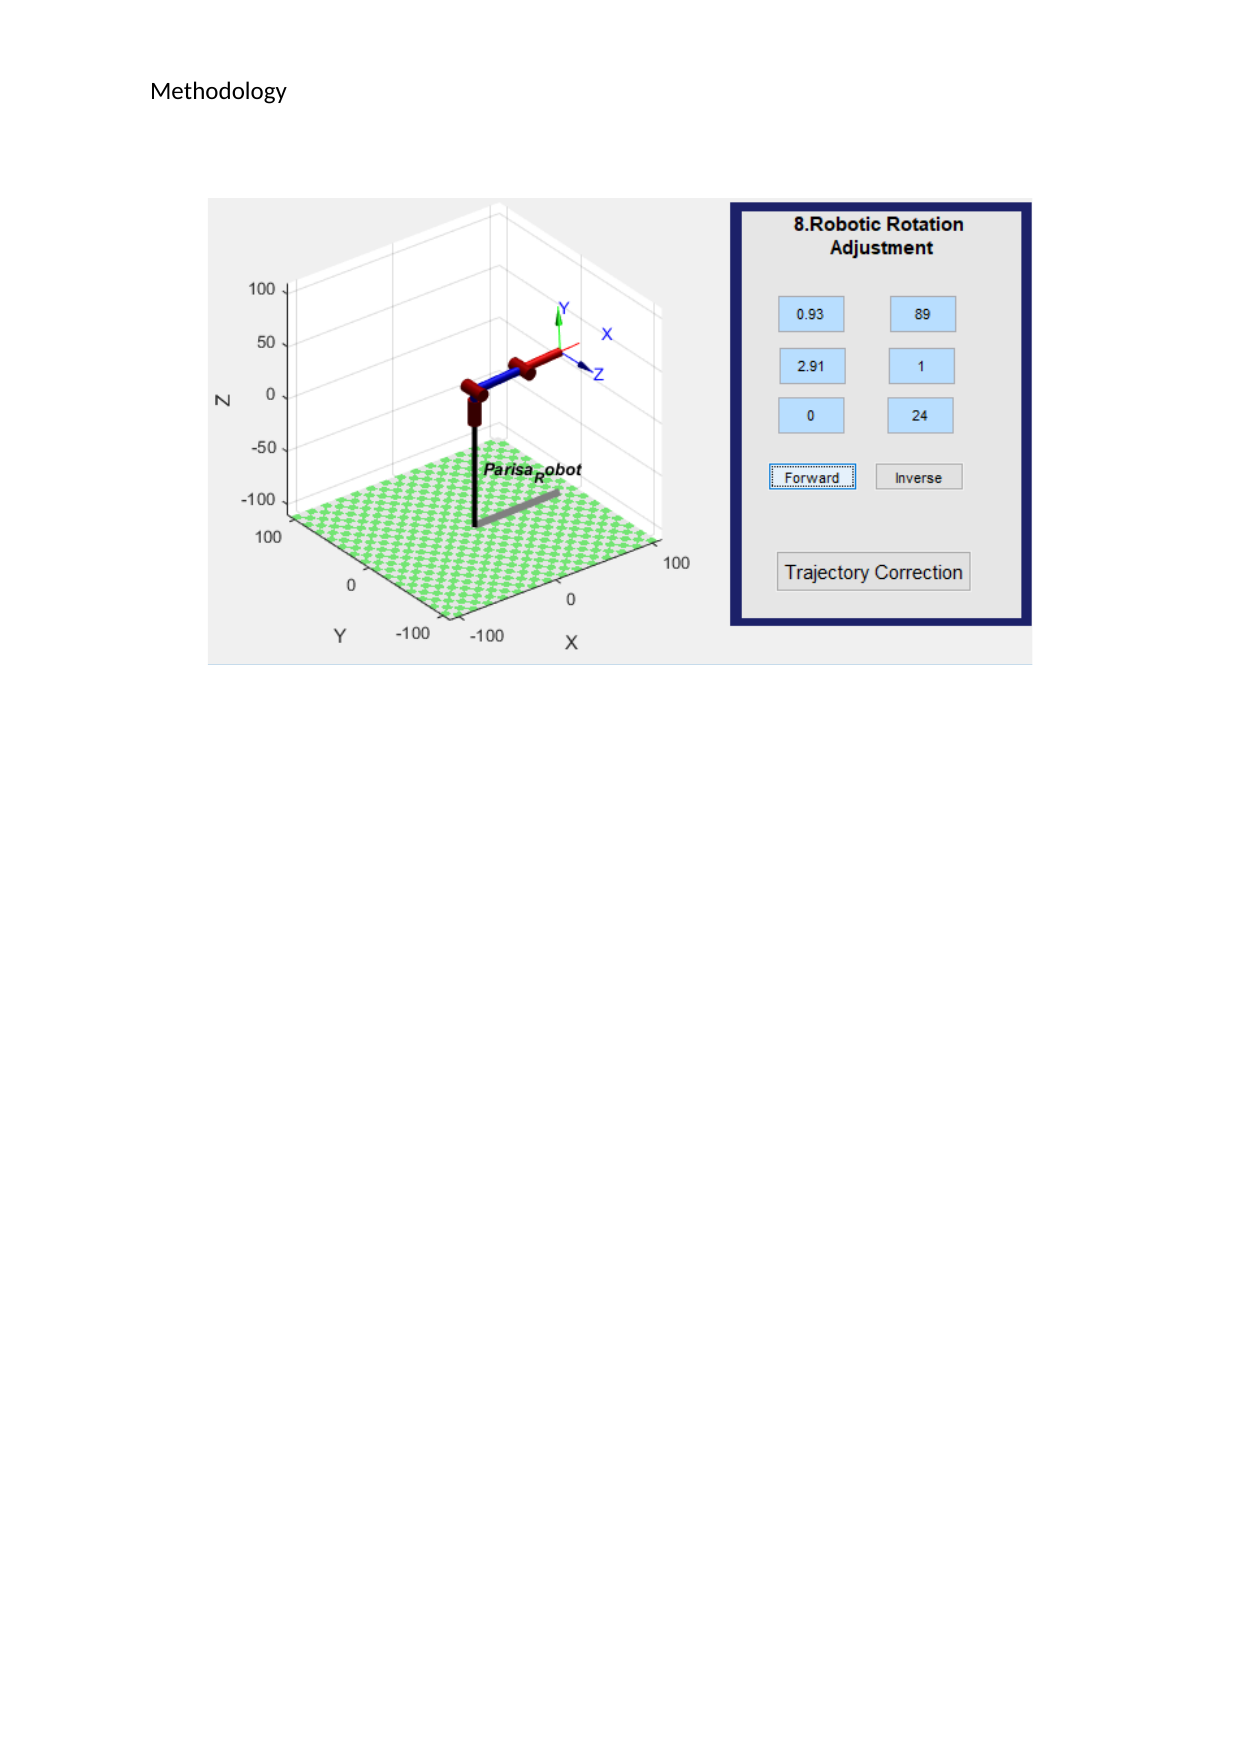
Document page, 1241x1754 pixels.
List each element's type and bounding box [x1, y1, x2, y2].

picture [207, 198, 1033, 665]
